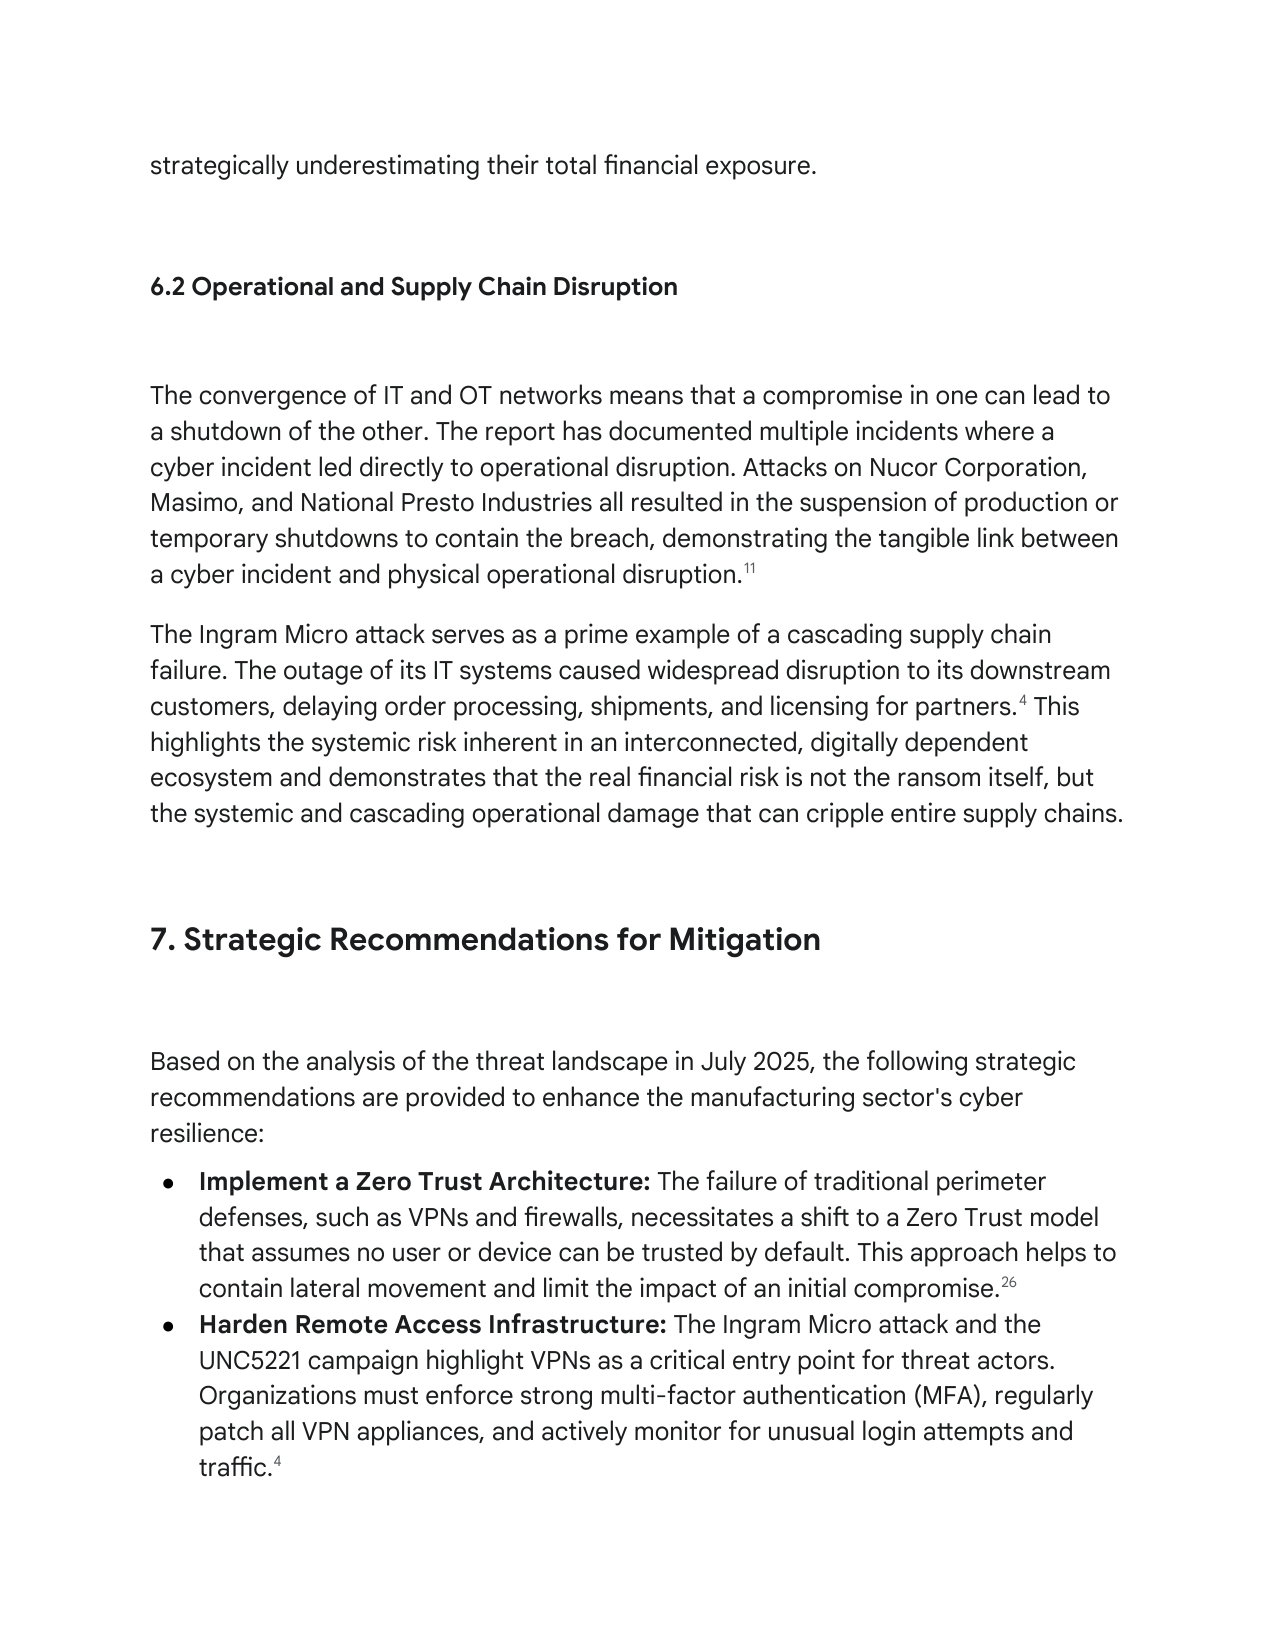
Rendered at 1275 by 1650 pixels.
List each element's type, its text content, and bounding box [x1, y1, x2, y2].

subtitle 6.2 Operational and Supply Chain Disruption [150, 271, 1125, 303]
text The Ingram Micro attack serves as a prime example of a cascading supply chain failure. The outage of its IT systems caused widespread disruption to its downstream customers, delaying order processing, shipments, and licensing for partners.4 This highlights the systemic risk inherent in an interconnected, digitally dependent ecosystem and demonstrates that the real financial risk is not the ransom itself, but the systemic and cascading operational damage that can cripple entire supply chains. [150, 620, 1125, 830]
list Implement a Zero Trust Architecture: The failure of traditional perimeter defenses, such as VPNs and firewalls, necessitates a shift to a Zero Trust model that assumes no user or device can be trusted by default. This approach helps to contain lateral movement and limit the impact of an initial compromise.26 [161, 1166, 1125, 1305]
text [150, 150, 1125, 181]
text The convergence of IT and OT networks means that a compromise in one can lead to a shutdown of the other. The report has documented multiple incidents where a cyber incident led directly to operational disruption. Attacks on Nucor Corporation, Masimo, and National Presto Industries all resulted in the suspension of production or temporary shutdowns to contain the breach, demonstrating the tangible link between a cyber incident and physical operational disruption.11 [150, 380, 1125, 590]
subtitle 7. Strategic Recommendations for Mitigation [150, 920, 1125, 959]
text Based on the analysis of the threat landscape in July 2025, the following strategic recommendations are provided to enhance the manufacturing sector's cyber resilience: [150, 1047, 1125, 1149]
list Harden Remote Access Infrastructure: The Ingram Micro attack and the UNC5221 campaign highlight VPNs as a critical entry point for threat actors. Organizations must enforce strong multi-factor authentication (MFA), regularly patch all VPN appliances, and actively monitor for unusual login attempts and traffic.4 [161, 1309, 1125, 1483]
